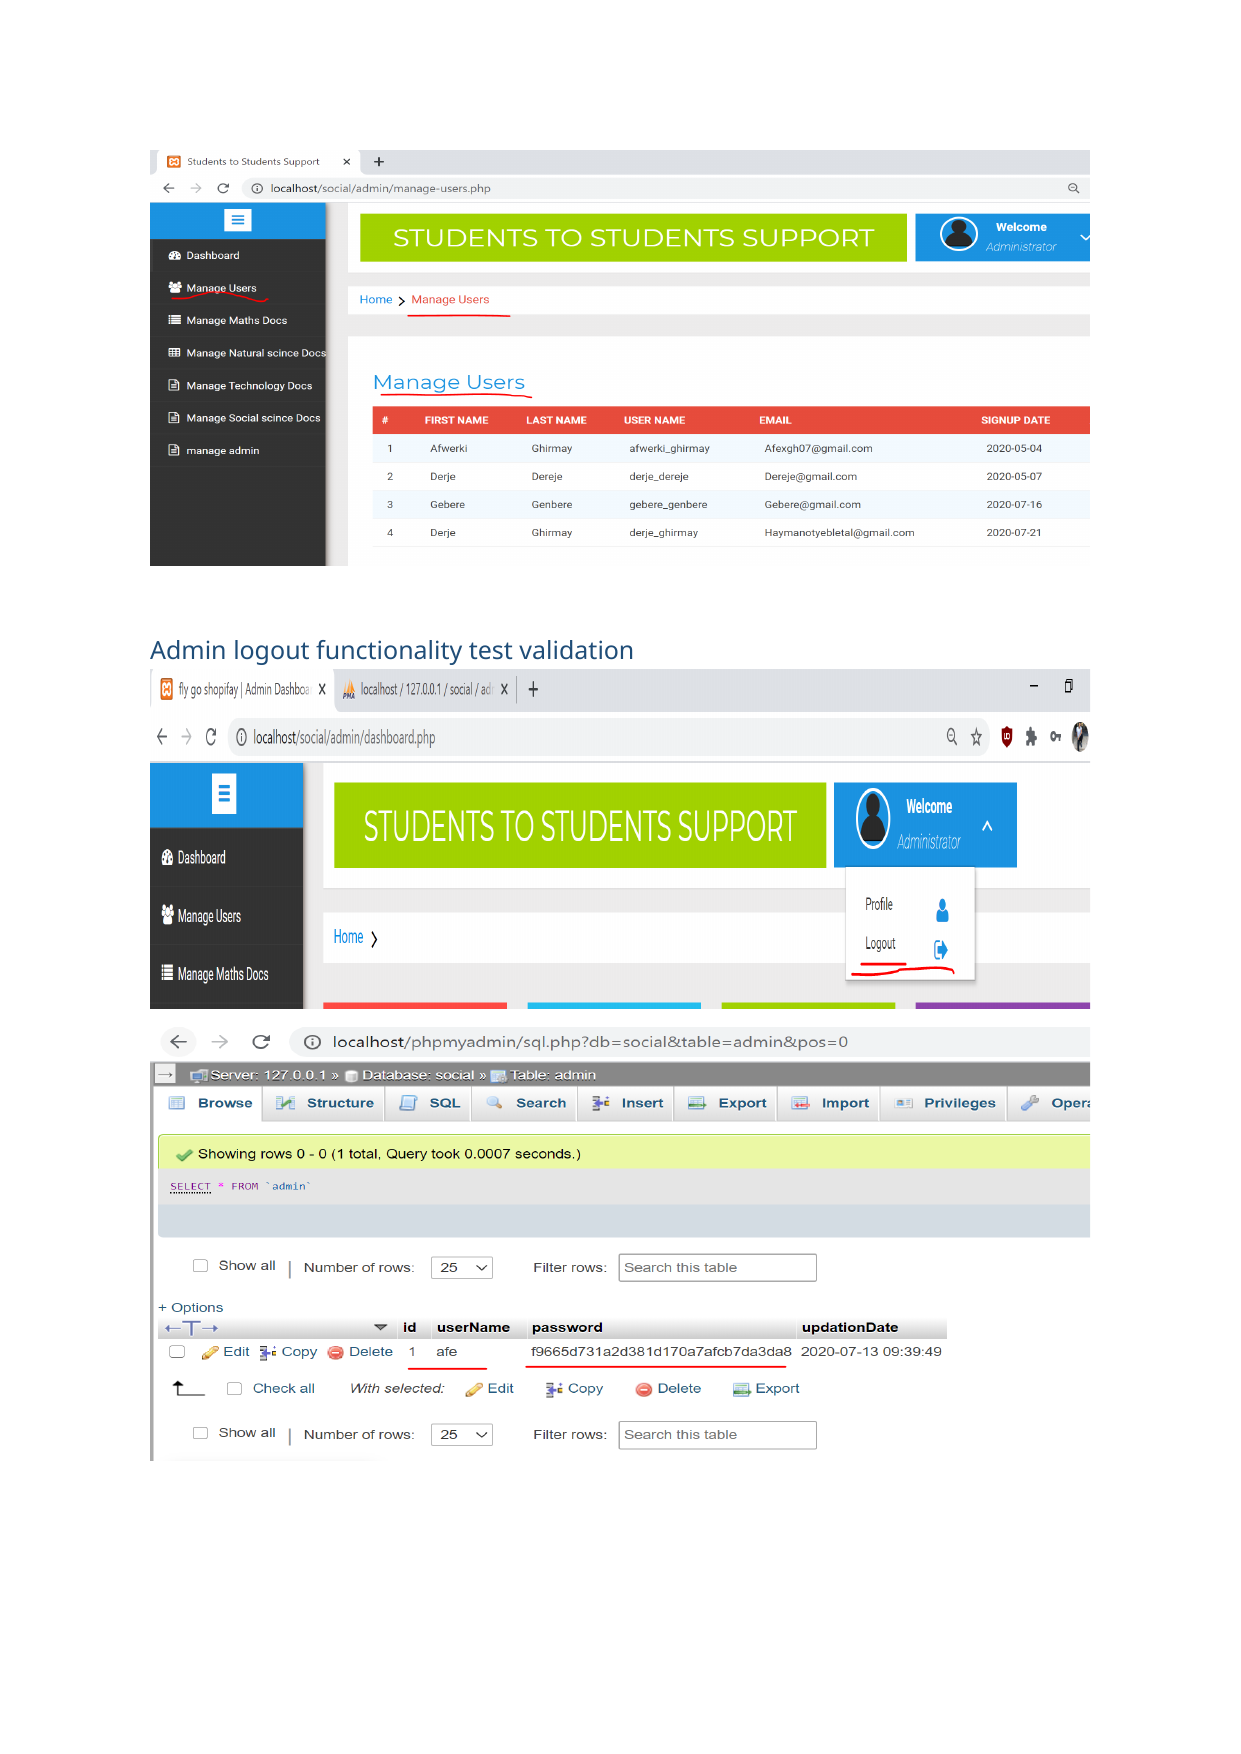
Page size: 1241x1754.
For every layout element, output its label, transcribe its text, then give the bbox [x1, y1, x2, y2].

subtitle Admin logout functionality test validation [150, 633, 1090, 667]
picture [150, 150, 1090, 566]
picture [150, 669, 1091, 1009]
picture [150, 1027, 1091, 1461]
